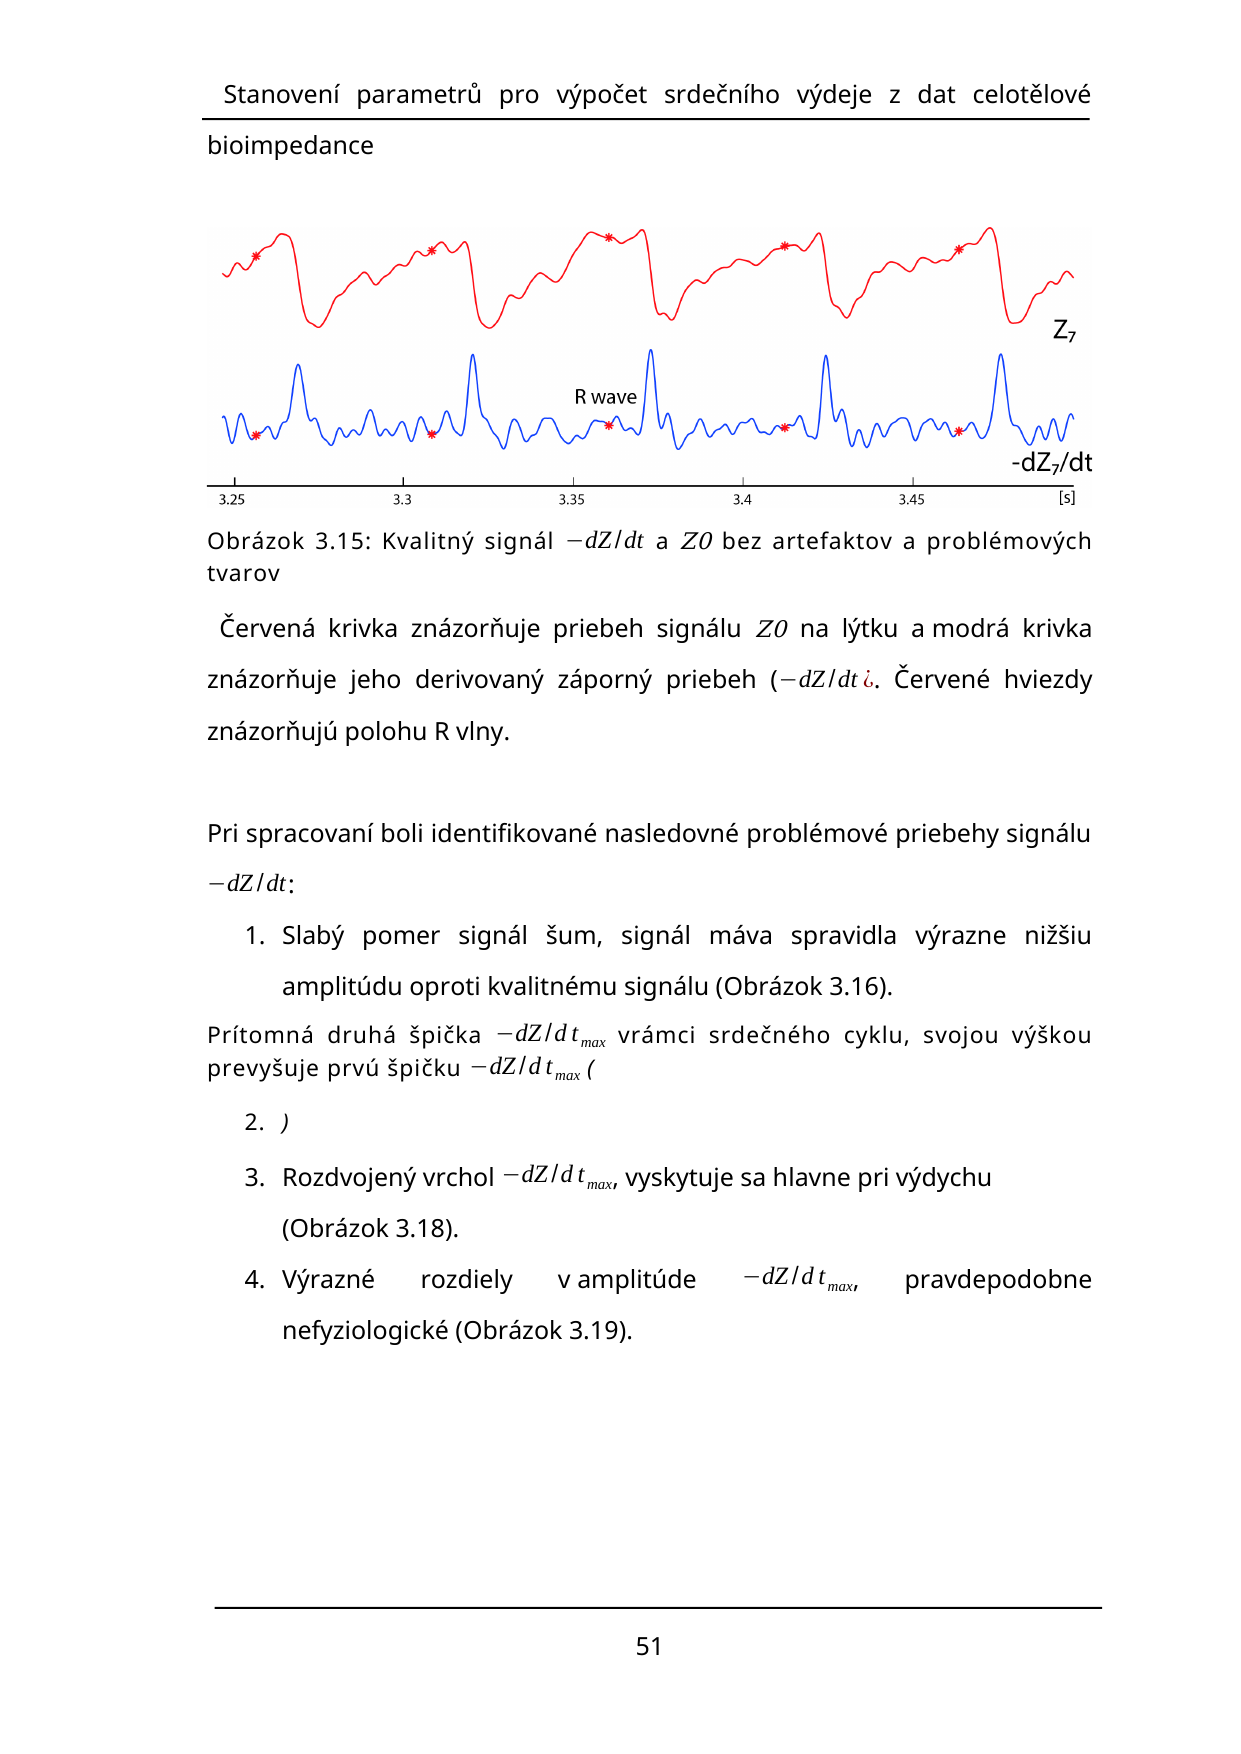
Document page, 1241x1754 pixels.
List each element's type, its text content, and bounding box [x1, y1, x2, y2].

picture [206, 227, 1093, 508]
text Prítomná druhá špička vrámci srdečného cyklu, svojou výškou prevyšuje prvú špičku ( [207, 1019, 1092, 1084]
text Červená krivka znázorňuje priebeh signálu Z0 na lýtku a modrá krivka znázorňuje jeho derivovaný záporný priebeh (. Červené hviezdy znázorňujú polohu R vlny. [207, 611, 1092, 747]
list Rozdvojený vrchol , vyskytuje sa hlavne pri výdychu [244, 1160, 1092, 1194]
text Pri spracovaní boli identifikované nasledovné problémové priebehy signálu : [207, 815, 1092, 900]
